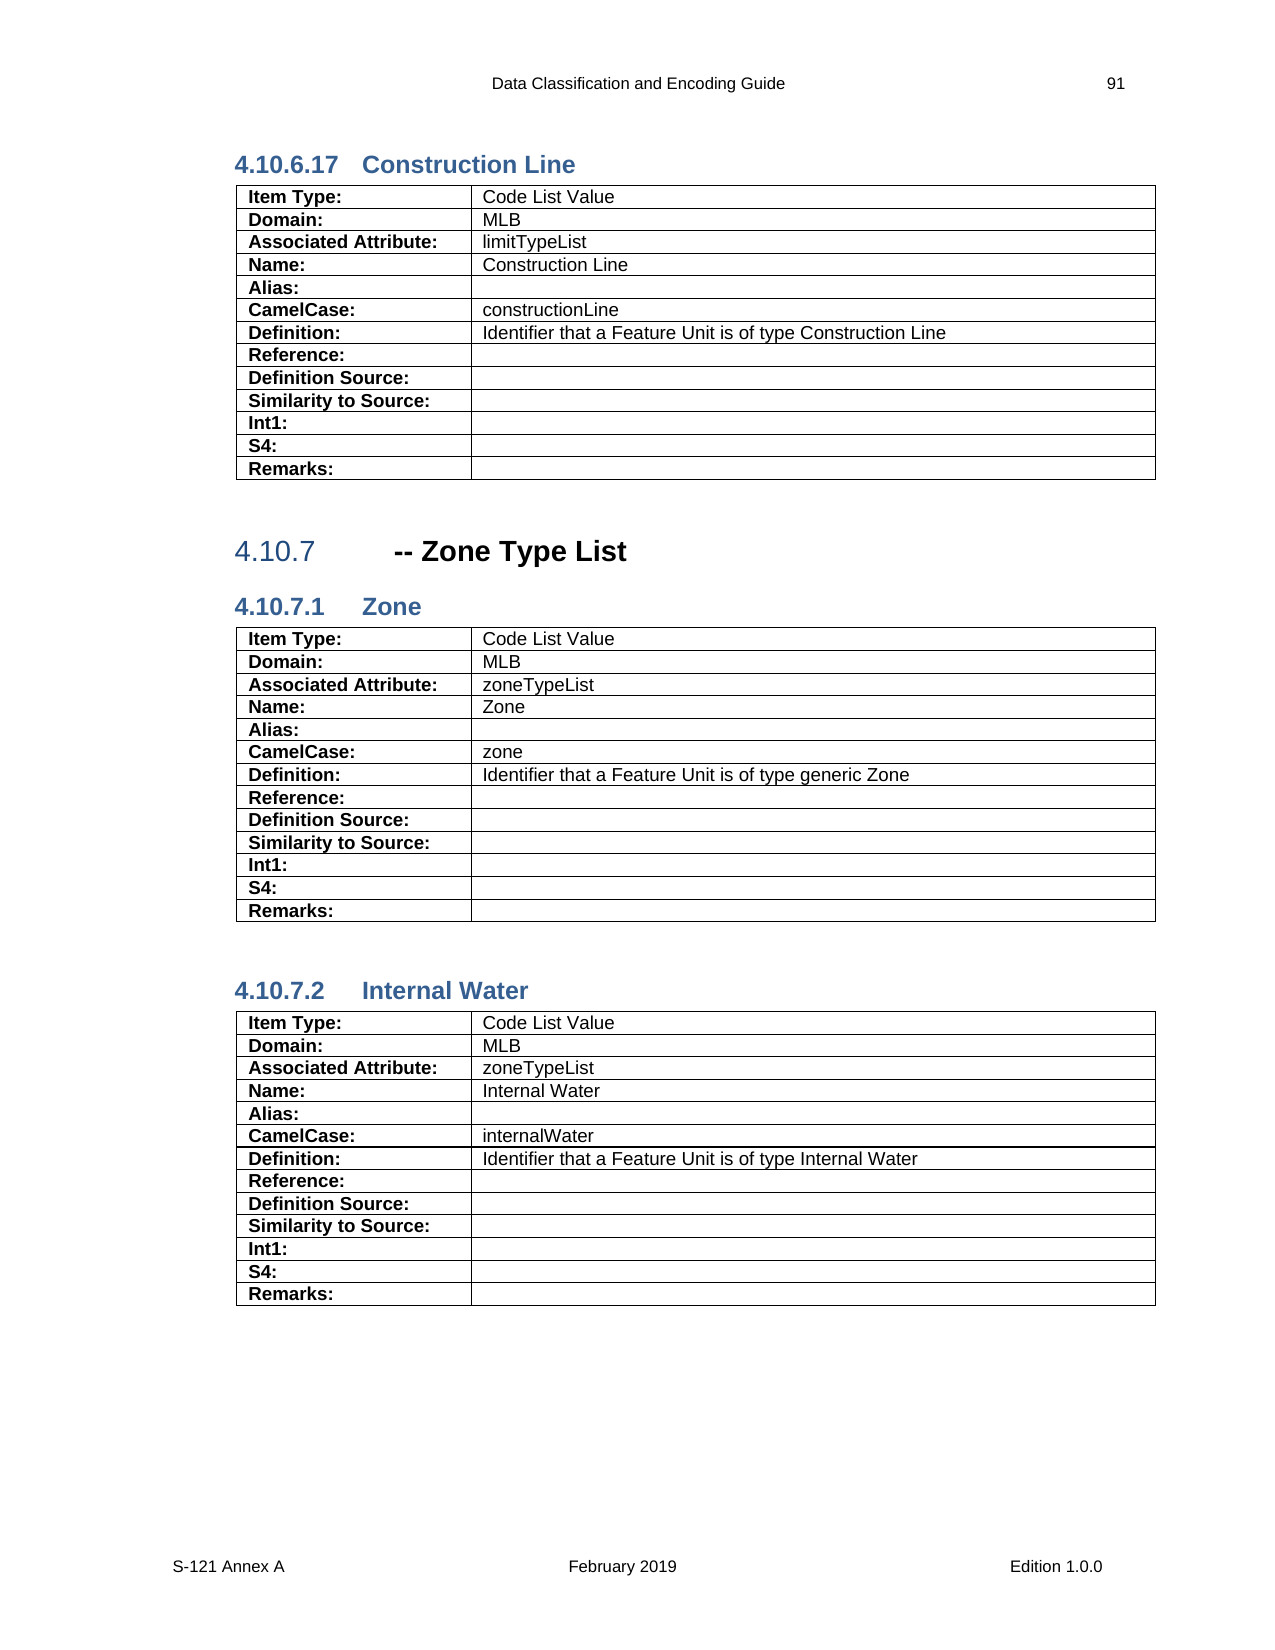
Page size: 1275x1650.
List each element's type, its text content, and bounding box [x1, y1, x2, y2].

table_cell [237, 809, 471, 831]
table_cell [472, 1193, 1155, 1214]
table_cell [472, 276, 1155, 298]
subtitle Construction Line [234, 150, 1125, 179]
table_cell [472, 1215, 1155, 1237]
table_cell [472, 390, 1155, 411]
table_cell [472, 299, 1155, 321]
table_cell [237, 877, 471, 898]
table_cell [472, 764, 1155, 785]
subtitle Internal Water [234, 976, 1125, 1004]
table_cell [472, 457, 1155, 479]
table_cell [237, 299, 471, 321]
subtitle Zone [234, 592, 1125, 621]
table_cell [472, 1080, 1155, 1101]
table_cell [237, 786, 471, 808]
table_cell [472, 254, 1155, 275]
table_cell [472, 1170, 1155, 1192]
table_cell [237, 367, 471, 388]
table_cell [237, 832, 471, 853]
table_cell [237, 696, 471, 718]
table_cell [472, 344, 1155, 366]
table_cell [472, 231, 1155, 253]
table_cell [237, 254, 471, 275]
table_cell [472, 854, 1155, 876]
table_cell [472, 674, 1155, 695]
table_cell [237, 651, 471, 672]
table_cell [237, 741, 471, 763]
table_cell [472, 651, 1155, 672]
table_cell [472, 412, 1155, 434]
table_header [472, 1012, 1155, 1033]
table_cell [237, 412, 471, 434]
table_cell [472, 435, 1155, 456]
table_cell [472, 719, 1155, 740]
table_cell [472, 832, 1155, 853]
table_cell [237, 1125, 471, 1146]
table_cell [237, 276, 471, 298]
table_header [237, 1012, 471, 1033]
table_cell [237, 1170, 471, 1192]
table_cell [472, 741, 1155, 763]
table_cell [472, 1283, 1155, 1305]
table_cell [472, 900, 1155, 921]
subtitle -- Zone Type List [234, 534, 1125, 567]
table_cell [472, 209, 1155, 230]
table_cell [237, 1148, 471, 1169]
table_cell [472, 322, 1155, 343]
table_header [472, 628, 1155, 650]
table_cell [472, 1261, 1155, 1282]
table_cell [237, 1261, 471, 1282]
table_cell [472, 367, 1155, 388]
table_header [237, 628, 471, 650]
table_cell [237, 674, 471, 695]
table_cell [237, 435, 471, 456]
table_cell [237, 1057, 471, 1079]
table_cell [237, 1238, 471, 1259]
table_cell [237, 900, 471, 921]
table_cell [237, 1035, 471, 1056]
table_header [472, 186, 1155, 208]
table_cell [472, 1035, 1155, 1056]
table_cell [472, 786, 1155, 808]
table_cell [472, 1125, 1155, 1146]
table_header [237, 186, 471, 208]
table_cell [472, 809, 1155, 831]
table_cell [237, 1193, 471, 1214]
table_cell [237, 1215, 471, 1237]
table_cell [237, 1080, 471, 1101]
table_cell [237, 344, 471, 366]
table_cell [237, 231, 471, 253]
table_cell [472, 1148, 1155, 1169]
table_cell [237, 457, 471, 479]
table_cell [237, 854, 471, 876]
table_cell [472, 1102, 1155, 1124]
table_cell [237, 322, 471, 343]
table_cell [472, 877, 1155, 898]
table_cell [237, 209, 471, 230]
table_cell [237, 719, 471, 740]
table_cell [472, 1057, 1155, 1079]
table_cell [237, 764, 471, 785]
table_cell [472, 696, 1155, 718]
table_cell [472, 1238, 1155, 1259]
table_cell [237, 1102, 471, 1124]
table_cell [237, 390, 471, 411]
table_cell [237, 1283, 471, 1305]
